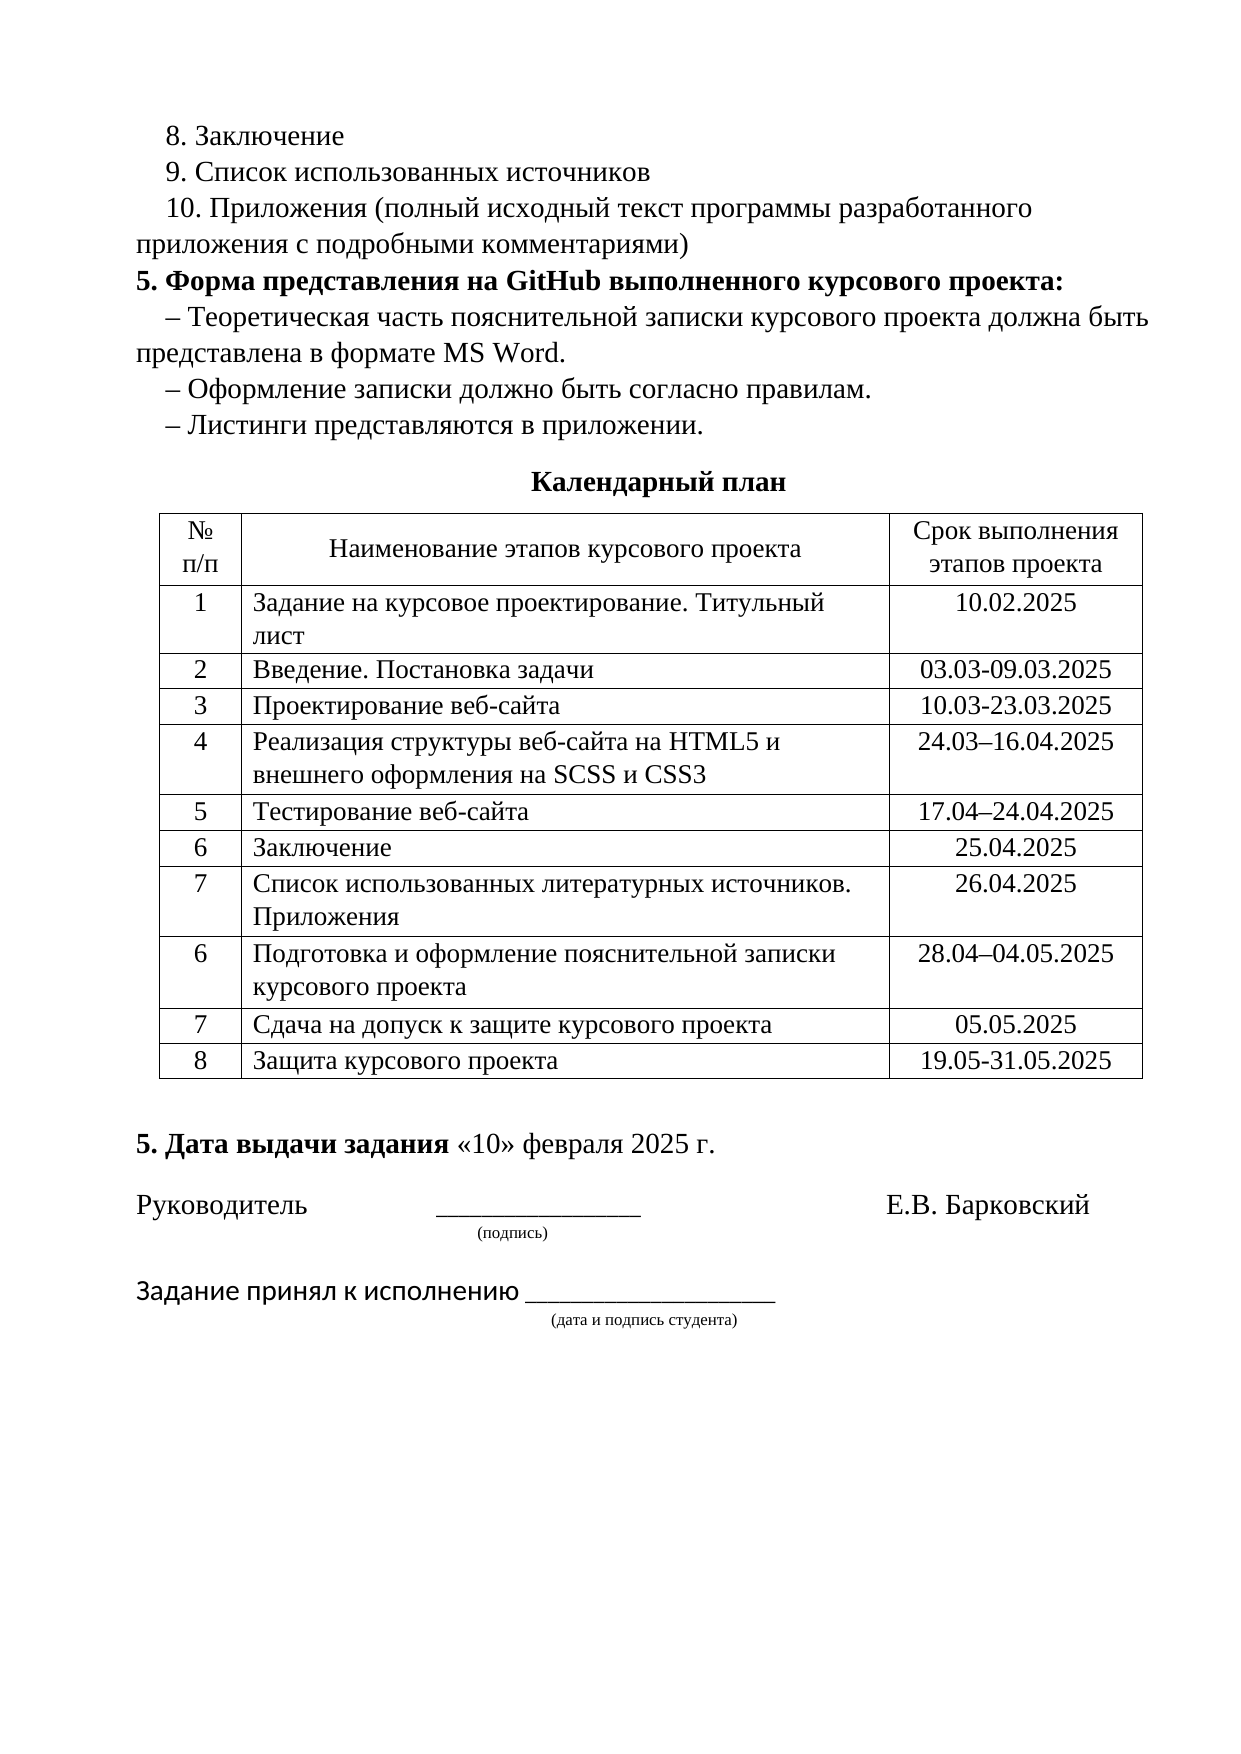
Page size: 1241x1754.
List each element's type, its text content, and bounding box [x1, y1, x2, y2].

table_cell 6 [160, 937, 241, 1008]
text Задание принял к исполнению ______________________ [136, 1272, 1181, 1307]
table_cell 28.04–04.05.2025 [890, 937, 1142, 1008]
table_cell Сдача на допуск к защите курсового проекта [242, 1009, 889, 1043]
table_cell 10.02.2025 [890, 586, 1142, 652]
table_cell 03.03-09.03.2025 [890, 654, 1142, 688]
subtitle Календарный план [136, 464, 1181, 498]
table_cell 4 [160, 725, 241, 794]
table_cell Задание на курсовое проектирование. Титульный лист [242, 586, 889, 652]
table_header Срок выполнения этапов проекта [890, 514, 1142, 584]
table_cell 3 [160, 689, 241, 724]
text – Оформление записки должно быть согласно правилам. [136, 371, 1181, 405]
table_cell 19.05-31.05.2025 [890, 1044, 1142, 1078]
table_cell 26.04.2025 [890, 867, 1142, 936]
table_cell Введение. Постановка задачи [242, 654, 889, 688]
table_cell 7 [160, 1009, 241, 1043]
table_cell 5 [160, 795, 241, 830]
text – Листинги представляются в приложении. [136, 407, 1181, 441]
table_cell Проектирование веб-сайта [242, 689, 889, 724]
table_cell 24.03–16.04.2025 [890, 725, 1142, 794]
table_cell Список использованных литературных источников. Приложения [242, 867, 889, 936]
table_cell 2 [160, 654, 241, 688]
table_header Наименование этапов курсового проекта [242, 514, 889, 584]
text 9. Список использованных источников [136, 154, 1181, 188]
text 8. Заключение [136, 118, 1181, 152]
text 5. Дата выдачи задания «10» февраля 2025 г. [136, 1126, 1181, 1159]
table_cell 1 [160, 586, 241, 652]
table_cell 8 [160, 1044, 241, 1078]
table_cell 17.04–24.04.2025 [890, 795, 1142, 830]
text (дата и подпись студента) [534, 1310, 1181, 1344]
text Руководитель __________________ Е.В. Барковский [136, 1187, 1181, 1220]
table_cell Подготовка и оформление пояснительной записки курсового проекта [242, 937, 889, 1008]
table_cell 7 [160, 867, 241, 936]
text 10. Приложения (полный исходный текст программы разработанного приложения с подробными комментариями) [136, 190, 1181, 260]
text 5. Форма представления на GitHub выполненного курсового проекта: [136, 263, 1181, 296]
table_cell 05.05.2025 [890, 1009, 1142, 1043]
table_cell Защита курсового проекта [242, 1044, 889, 1078]
text – Теоретическая часть пояснительной записки курсового проекта должна быть представлена в формате MS Word. [136, 299, 1181, 368]
table_cell Реализация структуры веб-сайта на HTML5 и внешнего оформления на SCSS и СSS3 [242, 725, 889, 794]
table_cell Заключение [242, 831, 889, 866]
table_header № п/п [160, 514, 241, 584]
text (подпись) [136, 1223, 1181, 1257]
table_cell 6 [160, 831, 241, 866]
table_cell Тестирование веб-сайта [242, 795, 889, 830]
table_cell 10.03-23.03.2025 [890, 689, 1142, 724]
table_cell 25.04.2025 [890, 831, 1142, 866]
